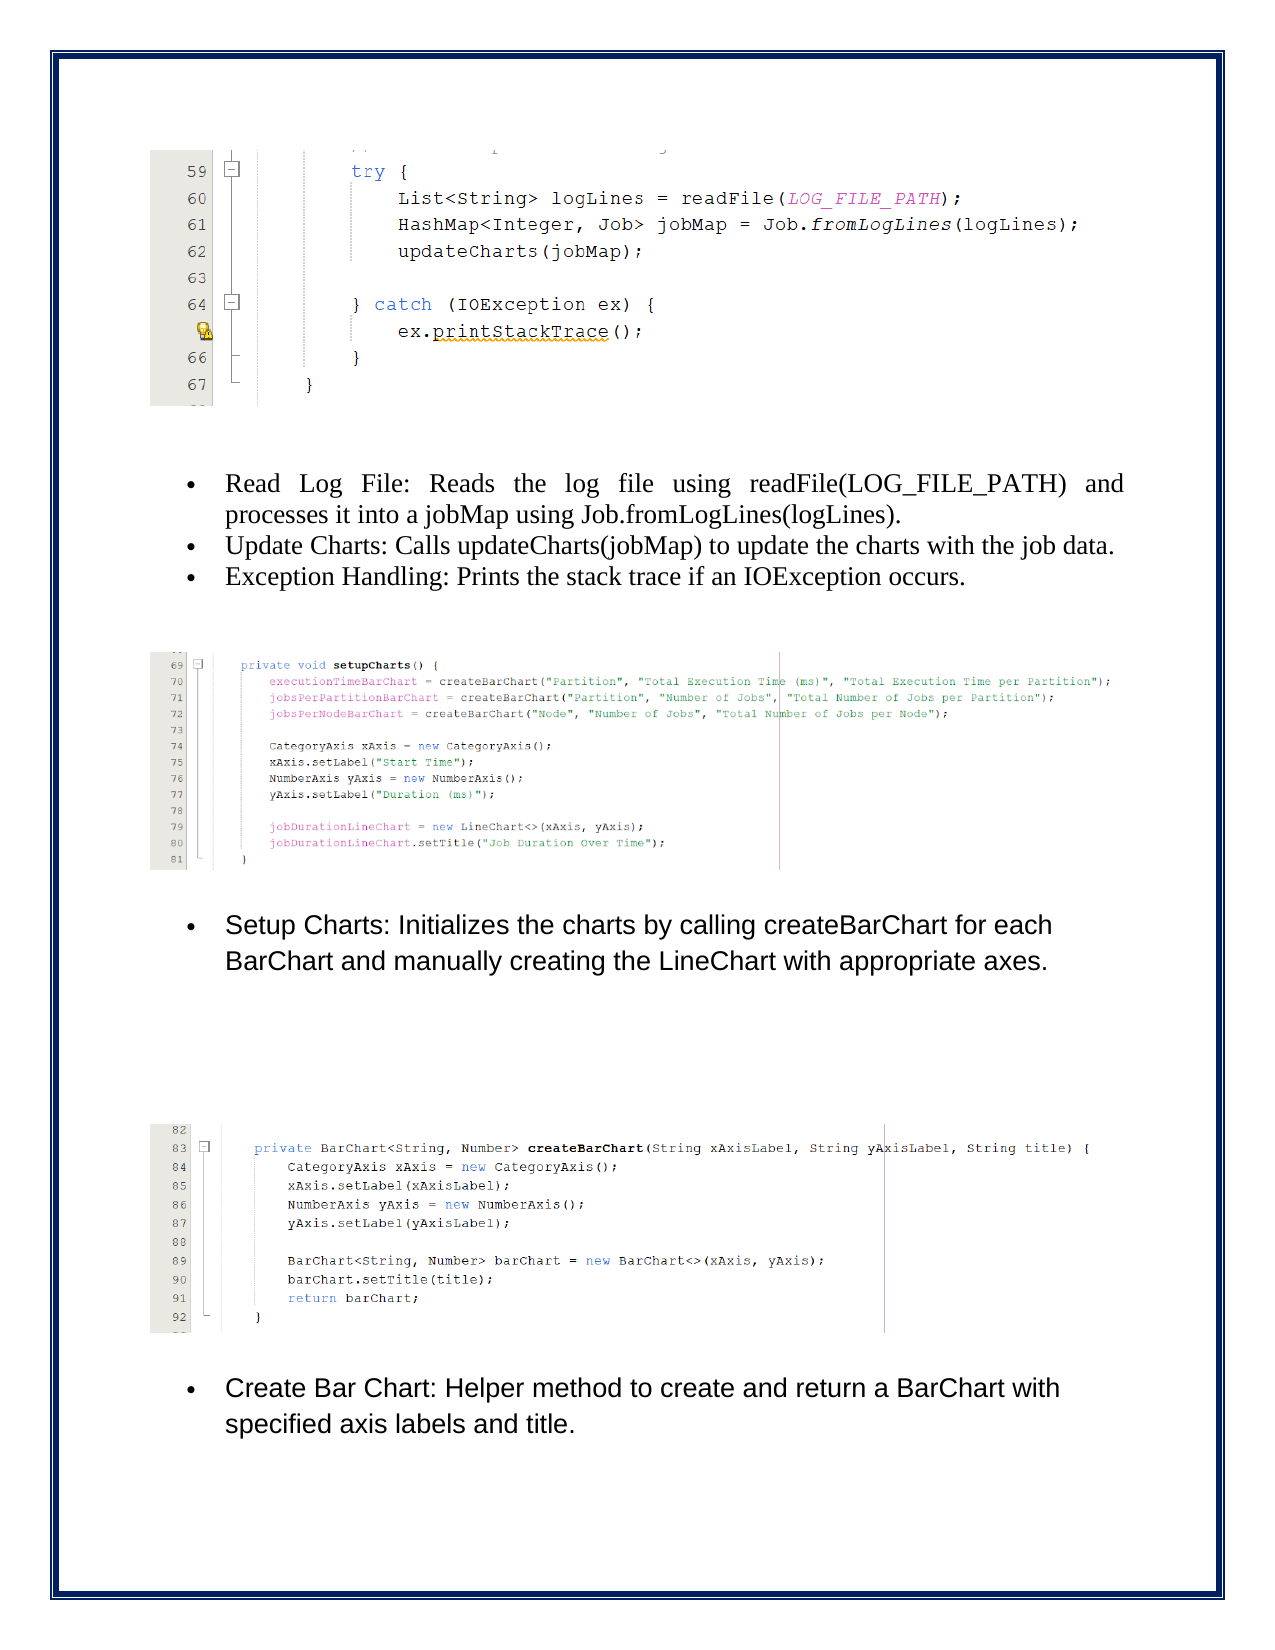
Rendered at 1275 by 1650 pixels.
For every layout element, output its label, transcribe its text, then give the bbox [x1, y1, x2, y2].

list Exception Handling: Prints the stack trace if an IOException occurs. [187, 561, 1125, 592]
picture [150, 150, 1125, 406]
list Setup Charts: Initializes the charts by calling createBarChart for each BarChart and manually creating the LineChart with appropriate axes. [187, 909, 1125, 976]
picture [150, 1124, 1125, 1333]
picture [150, 652, 1125, 870]
list Update Charts: Calls updateCharts(jobMap) to update the charts with the job data. [187, 529, 1125, 561]
list Create Bar Chart: Helper method to create and return a BarChart with specified axis labels and title. [187, 1372, 1125, 1439]
list Read Log File: Reads the log file using readFile(LOG_FILE_PATH) and processes it into a jobMap using Job.fromLogLines(logLines). [187, 467, 1125, 529]
